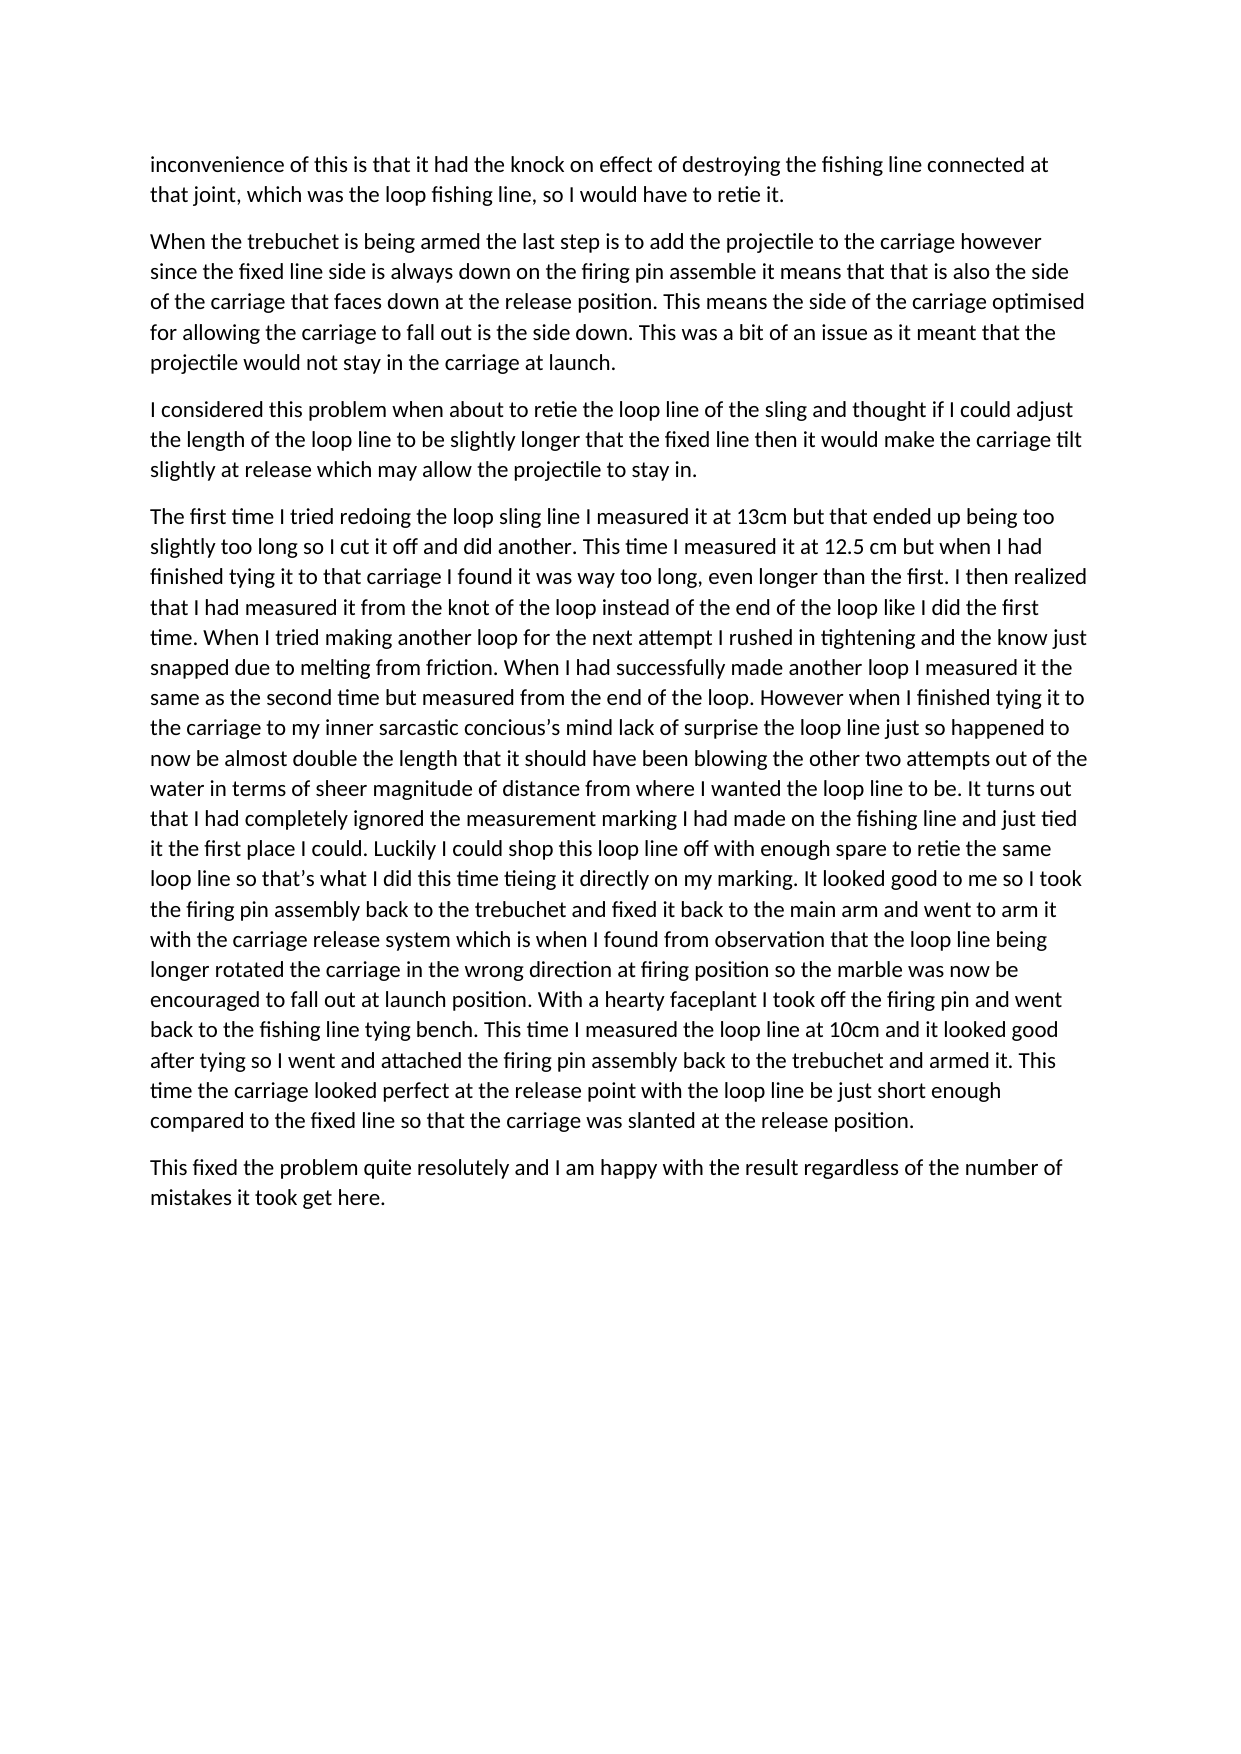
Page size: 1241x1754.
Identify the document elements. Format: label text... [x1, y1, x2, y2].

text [150, 150, 1090, 208]
text I considered this problem when about to retie the loop line of the sling and thought if I could adjust the length of the loop line to be slightly longer that the fixed line then it would make the carriage tilt slightly at release which may allow the projectile to stay in. [150, 395, 1090, 483]
text This fixed the problem quite resolutely and I am happy with the result regardless of the number of mistakes it took get here. [150, 1153, 1090, 1211]
text When the trebuchet is being armed the last step is to add the projectile to the carriage however since the fixed line side is always down on the firing pin assemble it means that that is also the side of the carriage that faces down at the release position. This means the side of the carriage optimised for allowing the carriage to fall out is the side down. This was a bit of an issue as it meant that the projectile would not stay in the carriage at launch. [150, 227, 1090, 376]
text The first time I tried redoing the loop sling line I measured it at 13cm but that ended up being too slightly too long so I cut it off and did another. This time I measured it at 12.5 cm but when I had finished tying it to that carriage I found it was way too long, even longer than the first. I then realized that I had measured it from the knot of the loop instead of the end of the loop like I did the first time. When I tried making another loop for the next attempt I rushed in tightening and the know just snapped due to melting from friction. When I had successfully made another loop I measured it the same as the second time but measured from the end of the loop. However when I finished tying it to the carriage to my inner sarcastic concious’s mind lack of surprise the loop line just so happened to now be almost double the length that it should have been blowing the other two attempts out of the water in terms of sheer magnitude of distance from where I wanted the loop line to be. It turns out that I had completely ignored the measurement marking I had made on the fishing line and just tied it the first place I could. Luckily I could shop this loop line off with enough spare to retie the same loop line so that’s what I did this time tieing it directly on my marking. It looked good to me so I took the firing pin assembly back to the trebuchet and fixed it back to the main arm and went to arm it with the carriage release system which is when I found from observation that the loop line being longer rotated the carriage in the wrong direction at firing position so the marble was now be encouraged to fall out at launch position. With a hearty faceplant I took off the firing pin and went back to the fishing line tying bench. This time I measured the loop line at 10cm and it looked good after tying so I went and attached the firing pin assembly back to the trebuchet and armed it. This time the carriage looked perfect at the release point with the loop line be just short enough compared to the fixed line so that the carriage was slanted at the release position. [150, 502, 1090, 1134]
